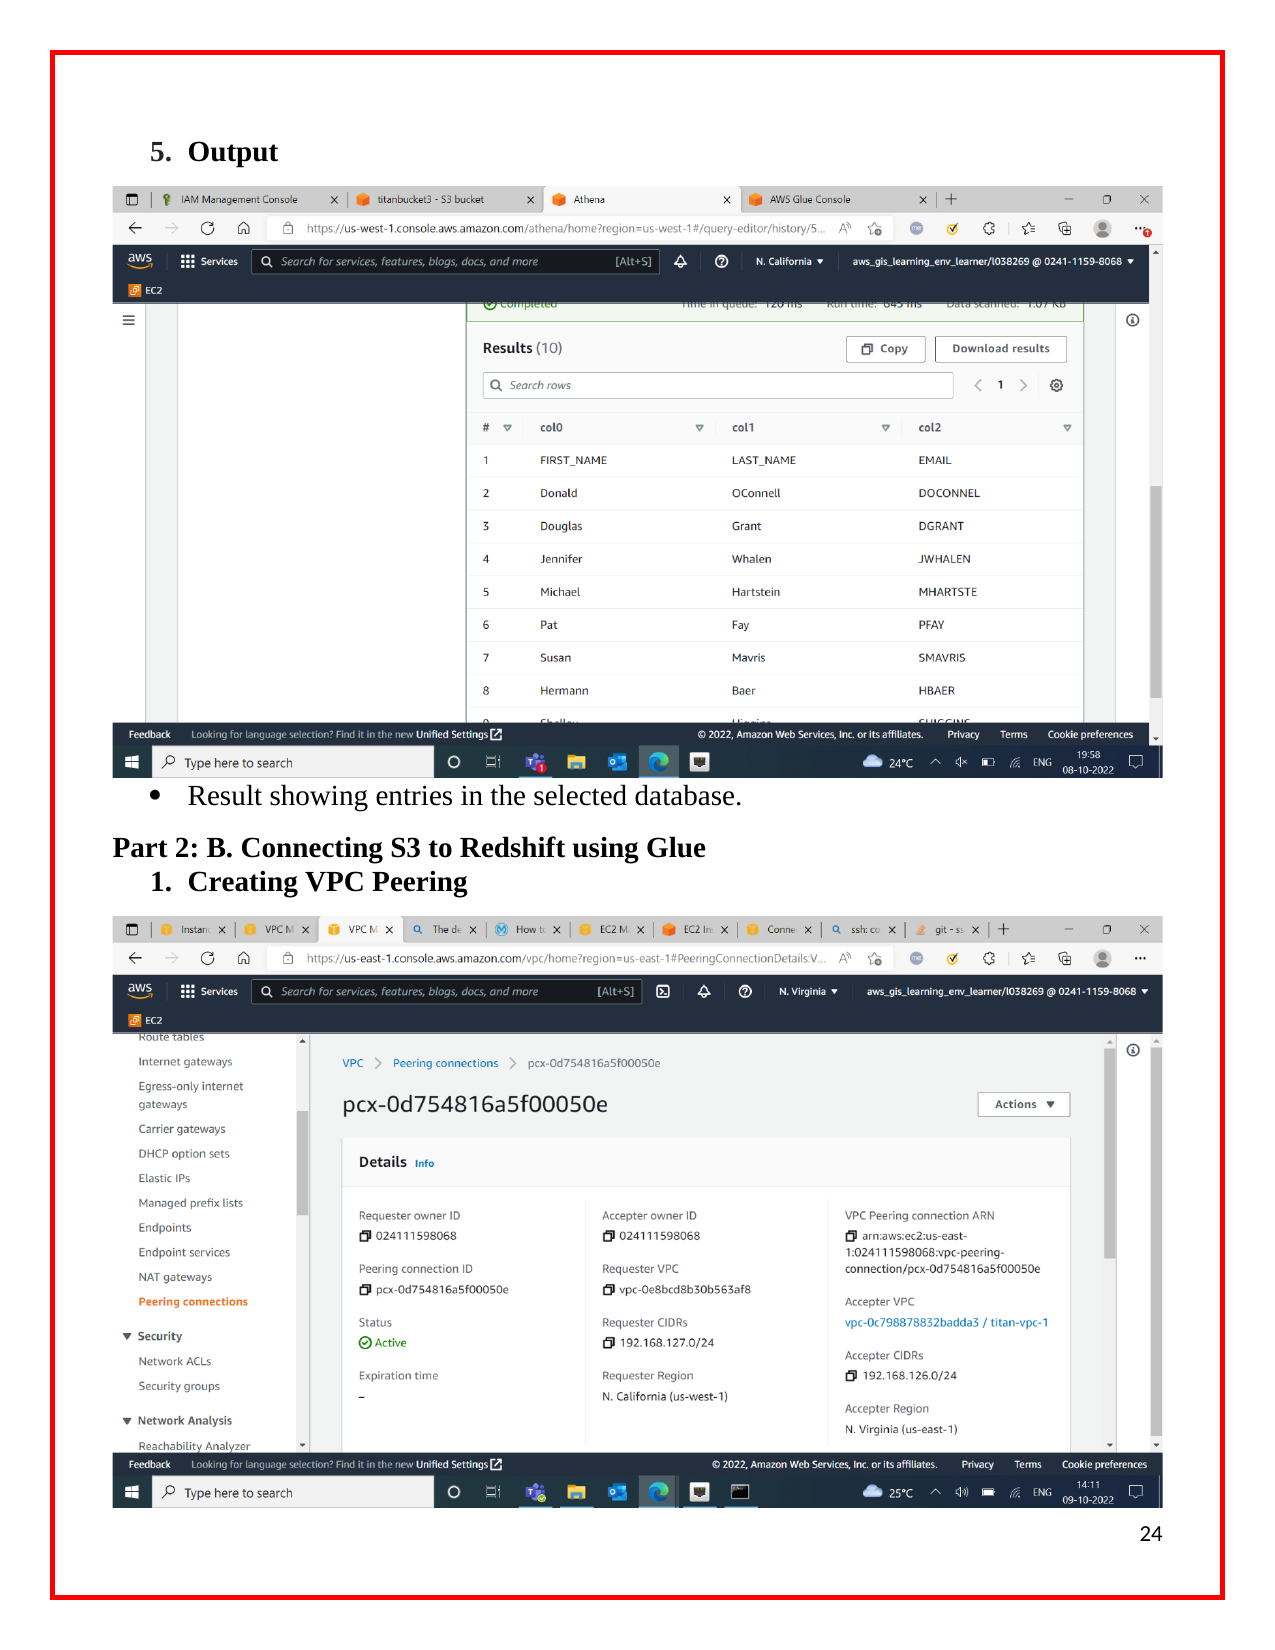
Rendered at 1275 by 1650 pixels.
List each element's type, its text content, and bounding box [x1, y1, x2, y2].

text Part 2: B. Connecting S3 to Redshift using Glue [112, 831, 1162, 864]
list Creating VPC Peering [150, 864, 1162, 898]
list Output [150, 134, 1162, 168]
list Result showing entries in the selected database. [150, 778, 1162, 811]
picture [112, 916, 1163, 1508]
picture [112, 186, 1163, 778]
